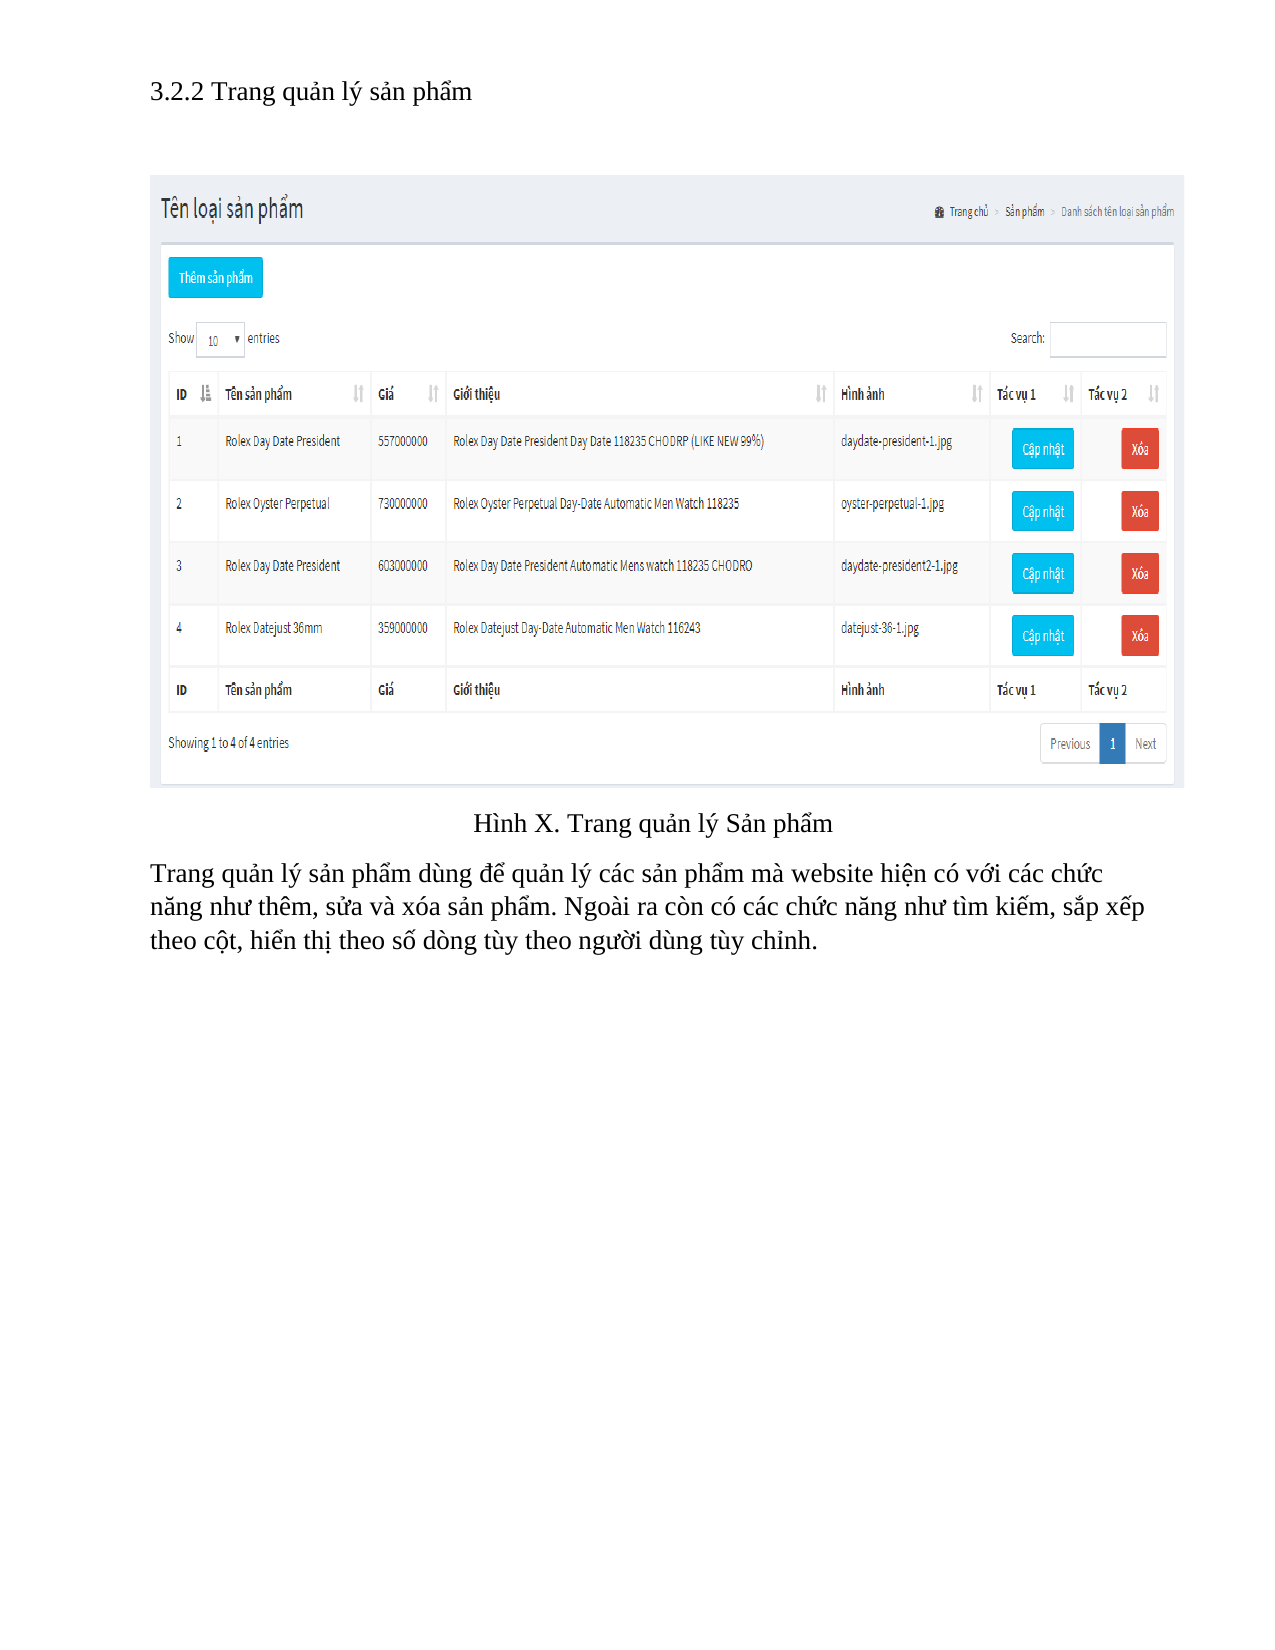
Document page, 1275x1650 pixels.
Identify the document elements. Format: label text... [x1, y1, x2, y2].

text Trang quản lý sản phẩm dùng để quản lý các sản phẩm mà website hiện có với các chức năng như thêm, sửa và xóa sản phẩm. Ngoài ra còn có các chức năng như tìm kiếm, sắp xếp theo cột, hiển thị theo số dòng tùy theo người dùng tùy chỉnh. [150, 857, 1156, 955]
text 3.2.2 Trang quản lý sản phẩm [150, 75, 1156, 106]
text Hình X. Trang quản lý Sản phẩm [150, 807, 1156, 838]
picture [150, 175, 1185, 788]
